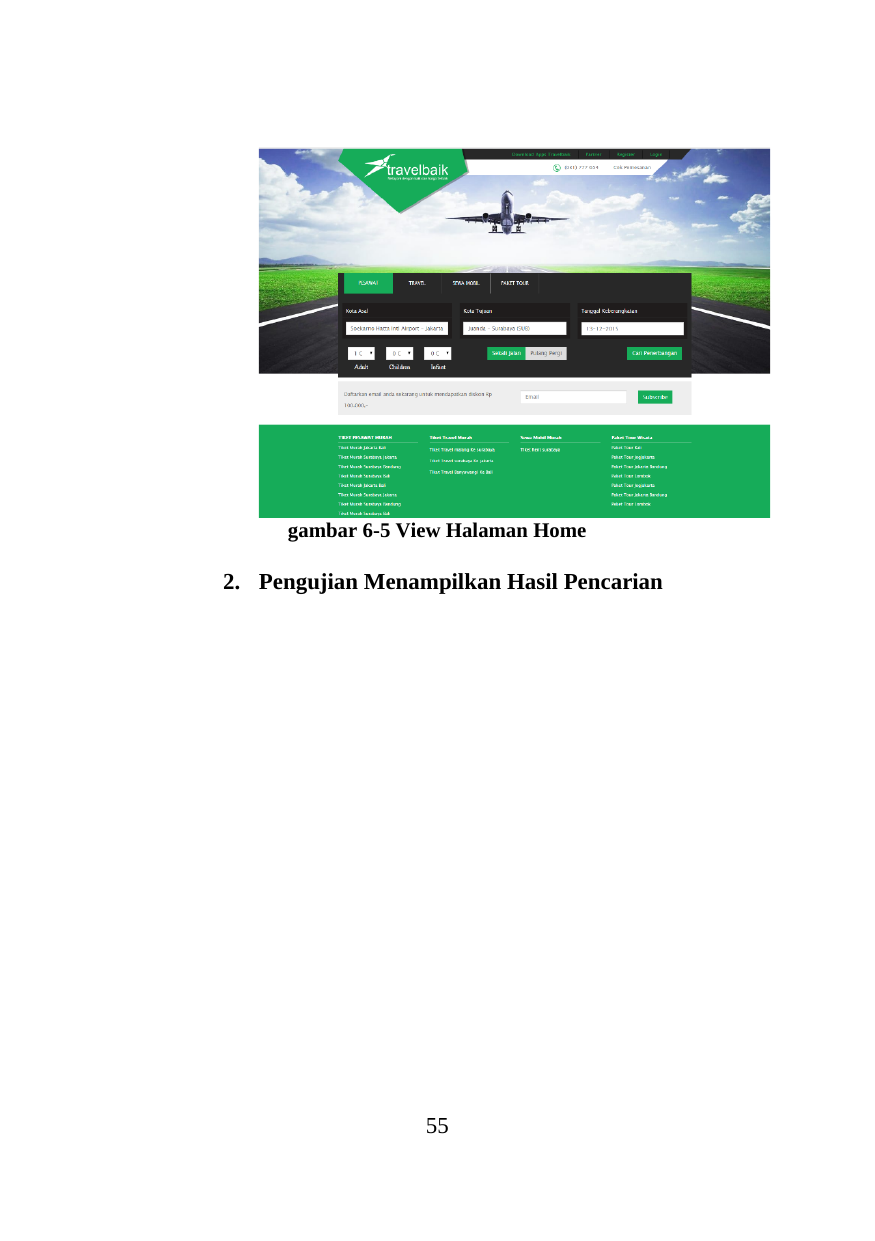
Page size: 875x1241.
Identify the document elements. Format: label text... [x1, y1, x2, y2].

list Pengujian Menampilkan Hasil Pencarian [240, 568, 756, 594]
picture [258, 147, 771, 518]
